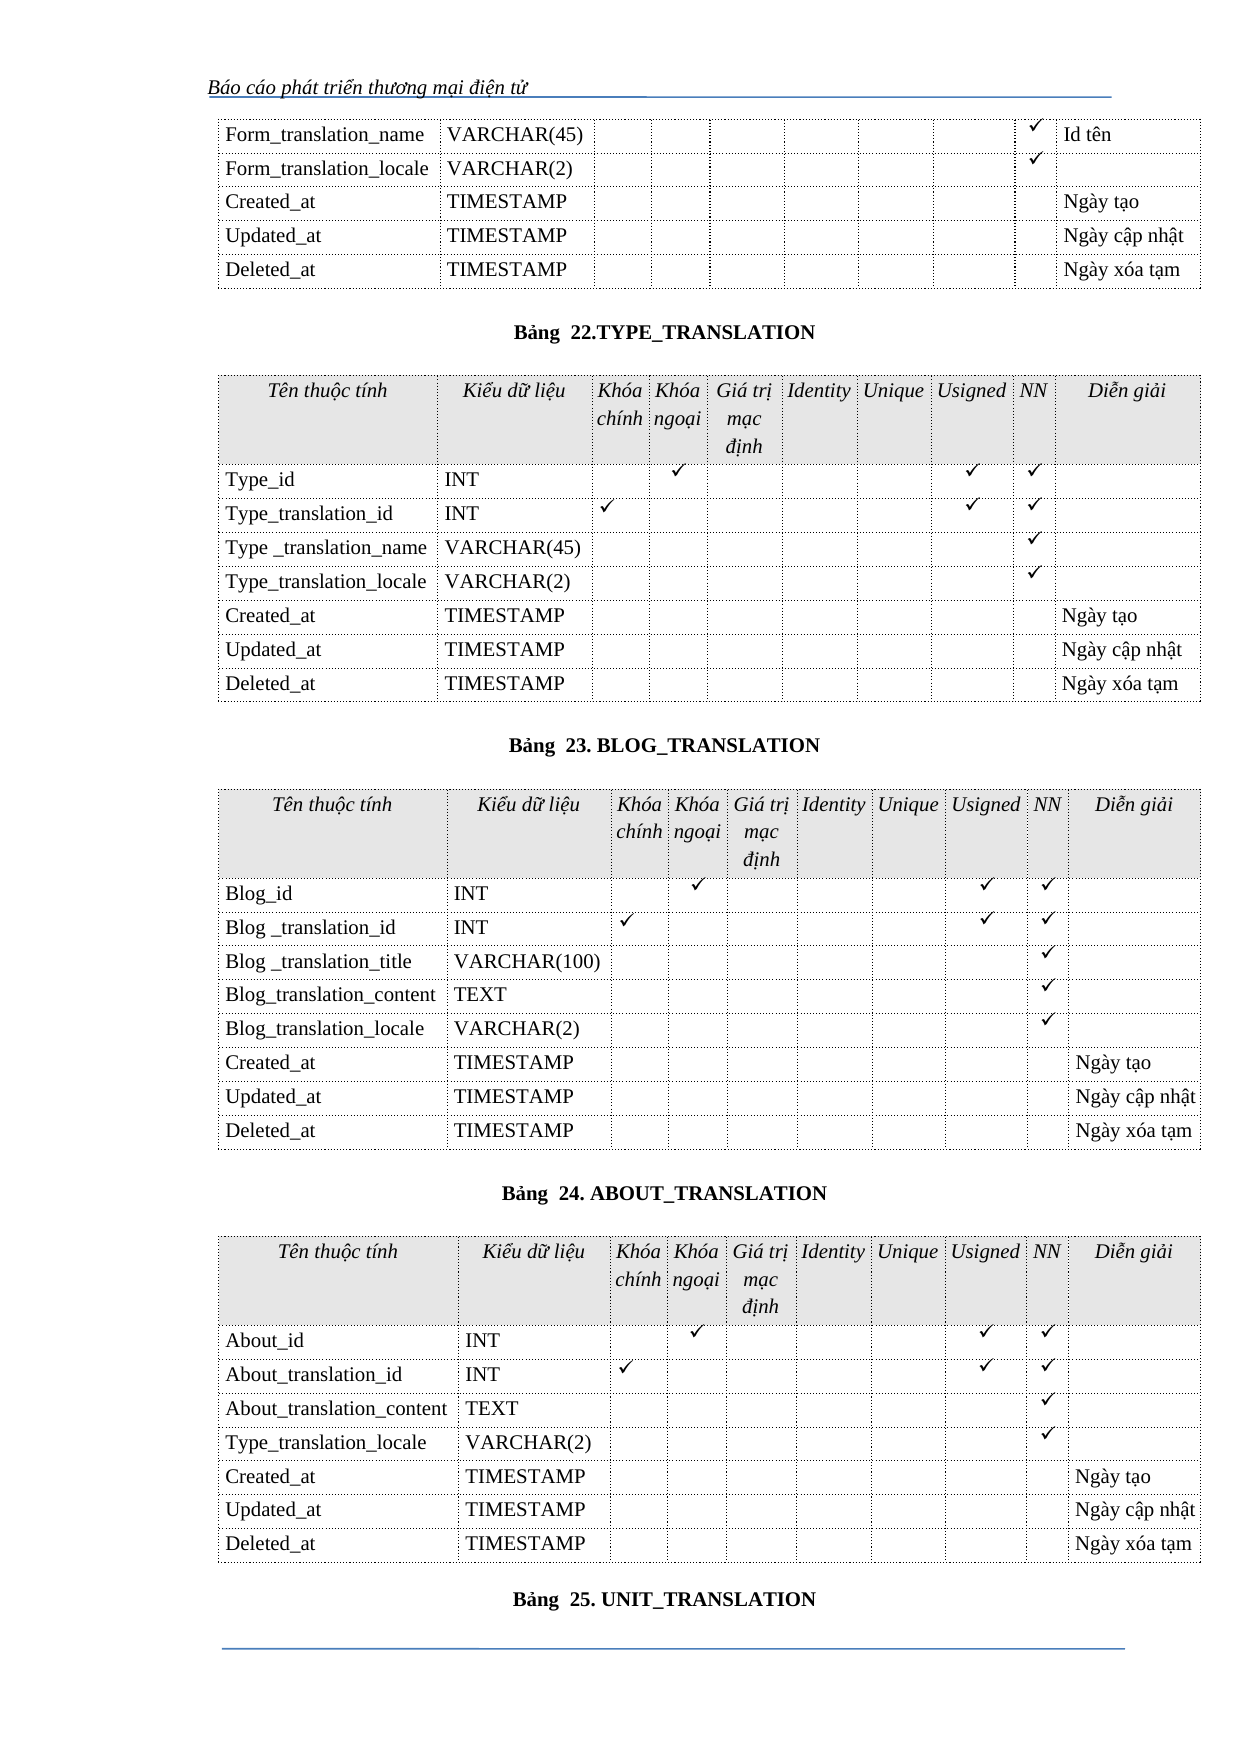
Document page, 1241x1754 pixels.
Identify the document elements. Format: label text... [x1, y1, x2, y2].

table_cell [592, 600, 649, 633]
table_cell Blog _translation_title [219, 945, 447, 979]
table_header Tên thuộc tính [219, 789, 447, 878]
table_cell VARCHAR(45) [438, 532, 592, 566]
table_cell [592, 532, 649, 566]
table_cell [1028, 878, 1069, 912]
table_header Kiểu dữ liệu [447, 789, 612, 878]
table_cell [857, 464, 931, 498]
table_cell [708, 668, 782, 701]
table_cell [612, 1013, 669, 1047]
table_cell [933, 220, 1015, 254]
table_header Khóa ngoại [668, 1236, 726, 1325]
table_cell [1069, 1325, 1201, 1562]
table_cell TIMESTAMP [438, 600, 592, 633]
table_header Unique [857, 375, 931, 464]
table_cell [652, 119, 710, 152]
table_cell [1028, 979, 1069, 1013]
table_header Giá trị mạc định [726, 1236, 797, 1325]
table_cell [592, 464, 649, 498]
table_cell [946, 878, 1027, 912]
table_header Usigned [946, 789, 1027, 878]
table_cell TIMESTAMP [447, 1081, 612, 1115]
table_cell [727, 878, 797, 912]
table_cell Ngày xóa tạm [1069, 1115, 1201, 1148]
table_cell Created_at [219, 186, 440, 220]
table_cell [1028, 945, 1069, 979]
table_cell [857, 600, 931, 633]
table_header Diễn giải [1069, 789, 1201, 878]
table_cell [649, 634, 708, 667]
table_header Identity [782, 375, 857, 464]
table_header Kiểu dữ liệu [459, 1236, 611, 1325]
table_cell Deleted_at [219, 254, 440, 288]
table_header Giá trị mạc định [727, 789, 797, 878]
table_cell Type_id [219, 464, 438, 498]
table_cell [708, 498, 782, 532]
table_header Khóa ngoại [649, 375, 708, 464]
table_header Identity [797, 789, 872, 878]
table_cell Created_at [219, 1047, 447, 1081]
table_cell [797, 878, 872, 912]
table_cell [708, 464, 782, 498]
table_cell Deleted_at [219, 1115, 447, 1148]
table_cell [1013, 668, 1055, 701]
table_cell Ngày tạo [1055, 600, 1201, 633]
table_cell [946, 1047, 1027, 1081]
table_cell [859, 186, 933, 220]
table_cell Ngày cập nhật [1055, 634, 1201, 667]
table_cell [669, 1047, 727, 1081]
table_cell [652, 220, 710, 254]
table_cell Updated_at [219, 1081, 447, 1115]
table_cell [859, 254, 933, 288]
table_cell [649, 464, 708, 498]
table_cell [872, 1013, 946, 1047]
table_cell [797, 1081, 872, 1115]
table_cell [933, 153, 1015, 186]
table_cell [652, 153, 710, 186]
table_cell TEXT [447, 979, 612, 1013]
table_cell [1055, 566, 1201, 600]
table_cell [784, 119, 859, 152]
table_cell [595, 186, 652, 220]
table_cell [708, 634, 782, 667]
table_cell [669, 912, 727, 945]
table_header Khóa chính [611, 1236, 668, 1325]
table_cell [1069, 878, 1201, 912]
table_cell [872, 945, 946, 979]
table_cell [1055, 532, 1201, 566]
table_header Giá trị mạc định [708, 375, 782, 464]
table_cell [669, 1081, 727, 1115]
table_cell [946, 1115, 1027, 1148]
table_cell Blog_id [219, 878, 447, 912]
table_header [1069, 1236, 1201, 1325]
table_cell [797, 1047, 872, 1081]
table_header NN [1028, 789, 1069, 878]
table_cell [1013, 600, 1055, 633]
table_cell [1013, 566, 1055, 600]
table_cell VARCHAR(2) [438, 566, 592, 600]
table_header Diễn giải [1055, 375, 1201, 464]
table_cell [857, 566, 931, 600]
table_header Khóa ngoại [669, 789, 727, 878]
table_cell [931, 600, 1013, 633]
table_cell Updated_at [219, 220, 440, 254]
table_cell VARCHAR(2) [440, 153, 594, 186]
table_cell [612, 1115, 669, 1148]
table_cell TIMESTAMP [440, 186, 594, 220]
table_cell Ngày tạo [1069, 1047, 1201, 1081]
table_cell Type_translation_locale [219, 566, 438, 600]
text Bảng 24. ABOUT_TRANSLATION [207, 1181, 1122, 1205]
table_cell [797, 1115, 872, 1148]
table_cell [649, 668, 708, 701]
table_cell [669, 1013, 727, 1047]
table_cell [708, 566, 782, 600]
table_cell TIMESTAMP [438, 634, 592, 667]
table_cell [710, 119, 784, 152]
table_cell VARCHAR(2) [447, 1013, 612, 1047]
table_cell [1028, 1047, 1069, 1081]
table_header Usigned [931, 375, 1013, 464]
table_cell [1069, 1013, 1201, 1047]
table_cell [1055, 498, 1201, 532]
table_cell [782, 532, 857, 566]
table_cell [931, 532, 1013, 566]
table_cell [727, 912, 797, 945]
table_cell [710, 220, 784, 254]
table_cell Ngày cập nhật [1057, 220, 1201, 254]
table_cell [592, 668, 649, 701]
table_cell [931, 634, 1013, 667]
table_cell [859, 220, 933, 254]
table_cell [797, 979, 872, 1013]
table_cell [708, 600, 782, 633]
table_cell [782, 668, 857, 701]
table_cell TIMESTAMP [438, 668, 592, 701]
table_cell [872, 1081, 946, 1115]
table_cell [710, 186, 784, 220]
table_cell [1069, 912, 1201, 945]
table_cell [784, 186, 859, 220]
table_header Khóa chính [612, 789, 669, 878]
table_cell Deleted_at [219, 668, 438, 701]
table_cell [1028, 1013, 1069, 1047]
table_cell [612, 1047, 669, 1081]
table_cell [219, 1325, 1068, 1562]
table_cell [1015, 186, 1057, 220]
table_cell [782, 600, 857, 633]
table_cell [669, 1115, 727, 1148]
table_cell VARCHAR(100) [447, 945, 612, 979]
table_cell Id tên [1057, 119, 1201, 152]
table_cell [1015, 119, 1057, 152]
table_cell [931, 498, 1013, 532]
table_cell [784, 153, 859, 186]
table_cell [797, 912, 872, 945]
table_cell [1028, 912, 1069, 945]
table_cell [872, 1047, 946, 1081]
table_header Khóa chính [592, 375, 649, 464]
table_cell [727, 979, 797, 1013]
table_cell [1055, 464, 1201, 498]
table_cell Type _translation_name [219, 532, 438, 566]
table_cell [857, 634, 931, 667]
table_cell [872, 979, 946, 1013]
table_cell [1028, 1115, 1069, 1148]
table_cell [727, 1081, 797, 1115]
table_header NN [1013, 375, 1055, 464]
table_cell [595, 254, 652, 288]
text Bảng 25. UNIT_TRANSLATION [207, 1587, 1122, 1611]
table_cell [859, 119, 933, 152]
table_cell [727, 1115, 797, 1148]
table_cell [652, 254, 710, 288]
table_cell [1057, 153, 1201, 186]
table_cell [1013, 532, 1055, 566]
table_cell [782, 464, 857, 498]
table_cell [595, 220, 652, 254]
table_cell [1013, 498, 1055, 532]
table_header Kiểu dữ liệu [438, 375, 592, 464]
table_cell [1015, 220, 1057, 254]
table_cell [669, 878, 727, 912]
table_cell [872, 912, 946, 945]
table_cell [872, 878, 946, 912]
table_cell [1069, 945, 1201, 979]
table_cell [782, 498, 857, 532]
table_cell [1013, 464, 1055, 498]
table_cell [595, 119, 652, 152]
table_cell Type_translation_id [219, 498, 438, 532]
table_cell [782, 566, 857, 600]
table_cell TIMESTAMP [447, 1047, 612, 1081]
table_cell INT [438, 464, 592, 498]
table_header Unique [872, 789, 946, 878]
table_cell VARCHAR(45) [440, 119, 594, 152]
table_cell [859, 153, 933, 186]
table_cell [649, 566, 708, 600]
text Bảng 23. BLOG_TRANSLATION [207, 733, 1122, 757]
table_cell [592, 566, 649, 600]
text Bảng 22.TYPE_TRANSLATION [207, 320, 1122, 344]
table_cell [1013, 634, 1055, 667]
table_cell [649, 498, 708, 532]
table_cell [933, 119, 1015, 152]
table_cell [933, 186, 1015, 220]
table_cell [612, 979, 669, 1013]
table_cell [946, 1013, 1027, 1047]
table_cell [857, 532, 931, 566]
table_cell [612, 945, 669, 979]
table_cell Blog _translation_id [219, 912, 447, 945]
table_cell [612, 1081, 669, 1115]
table_cell [727, 945, 797, 979]
table_cell [669, 979, 727, 1013]
table_cell [612, 878, 669, 912]
table_cell INT [438, 498, 592, 532]
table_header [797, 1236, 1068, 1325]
table_cell [669, 945, 727, 979]
table_cell [946, 912, 1027, 945]
table_cell [710, 254, 784, 288]
table_cell [592, 634, 649, 667]
table_cell [946, 1081, 1027, 1115]
table_cell [857, 668, 931, 701]
table_cell INT [447, 912, 612, 945]
table_cell Blog_translation_locale [219, 1013, 447, 1047]
table_cell [946, 945, 1027, 979]
table_cell [1015, 254, 1057, 288]
table_cell [612, 912, 669, 945]
table_cell Form_translation_locale [219, 153, 440, 186]
table_cell [1069, 979, 1201, 1013]
table_cell [931, 566, 1013, 600]
table_cell Blog_translation_content [219, 979, 447, 1013]
table_cell [782, 634, 857, 667]
table_cell [797, 945, 872, 979]
table_cell Ngày tạo [1057, 186, 1201, 220]
table_cell [931, 668, 1013, 701]
table_cell Ngày xóa tạm [1057, 254, 1201, 288]
table_cell [946, 979, 1027, 1013]
table_cell [652, 186, 710, 220]
table_cell [710, 153, 784, 186]
table_cell Created_at [219, 600, 438, 633]
table_cell [797, 1013, 872, 1047]
table_cell [784, 220, 859, 254]
table_cell Updated_at [219, 634, 438, 667]
table_cell [872, 1115, 946, 1148]
table_cell Ngày xóa tạm [1055, 668, 1201, 701]
table_cell [595, 153, 652, 186]
table_header Tên thuộc tính [219, 1236, 459, 1325]
table_cell [727, 1013, 797, 1047]
table_cell TIMESTAMP [440, 254, 594, 288]
table_cell [1028, 1081, 1069, 1115]
table_cell INT [447, 878, 612, 912]
table_cell [727, 1047, 797, 1081]
table_cell TIMESTAMP [440, 220, 594, 254]
table_cell Form_translation_name [219, 119, 440, 152]
table_cell [649, 600, 708, 633]
table_cell [649, 532, 708, 566]
table_cell [931, 464, 1013, 498]
table_cell TIMESTAMP [447, 1115, 612, 1148]
table_cell [592, 498, 649, 532]
table_cell [933, 254, 1015, 288]
table_cell Ngày cập nhật [1069, 1081, 1201, 1115]
table_cell [784, 254, 859, 288]
table_cell [857, 498, 931, 532]
table_header Tên thuộc tính [219, 375, 438, 464]
table_cell [708, 532, 782, 566]
table_cell [1015, 153, 1057, 186]
